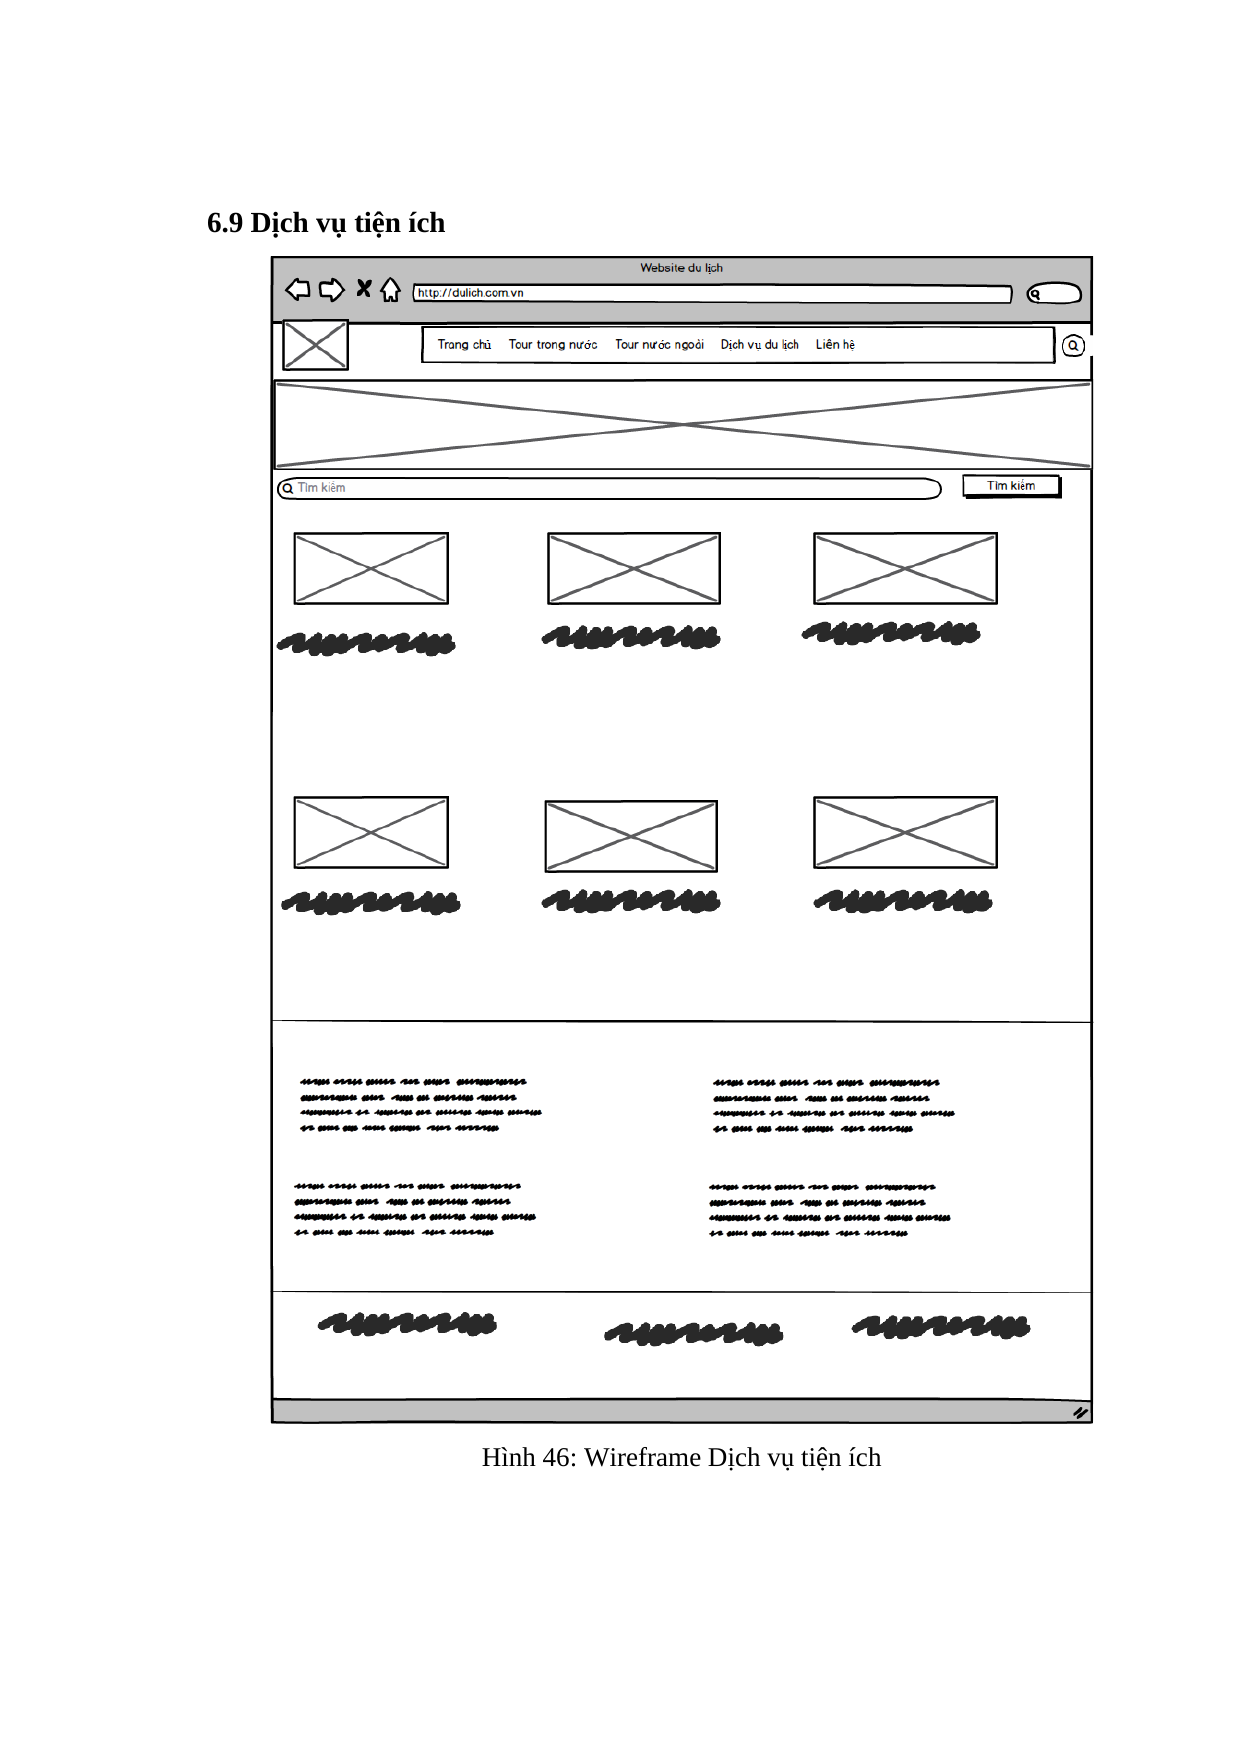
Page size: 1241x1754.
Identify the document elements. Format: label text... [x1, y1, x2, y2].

picture [270, 256, 1094, 1424]
subtitle Dịch vụ tiện ích [207, 206, 1134, 239]
text Hình 46: Wireframe Dịch vụ tiện ích [482, 270, 1134, 1472]
